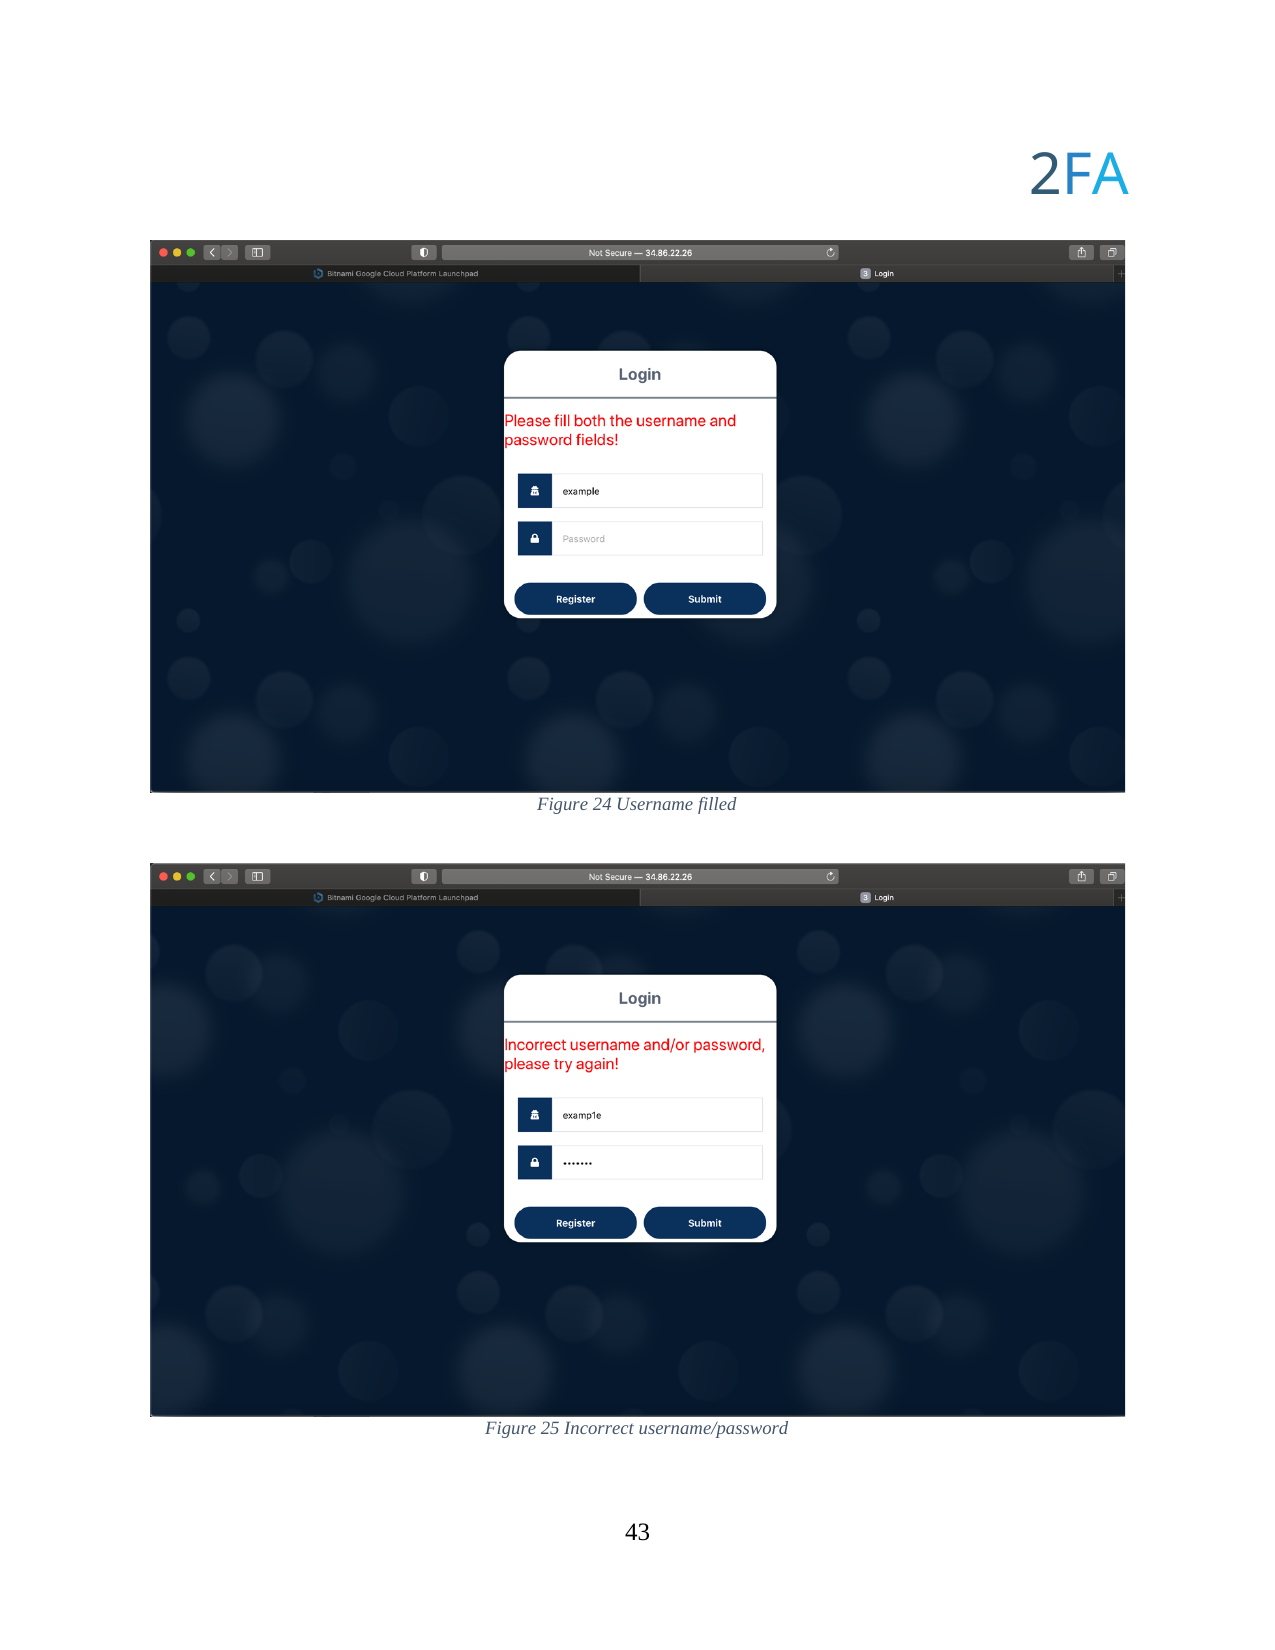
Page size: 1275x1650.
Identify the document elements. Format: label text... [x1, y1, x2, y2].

text Figure 25 Incorrect username/password [150, 1417, 1125, 1438]
picture [150, 863, 1125, 1417]
text Figure 24 Username filled [150, 793, 1125, 814]
picture [150, 240, 1125, 793]
